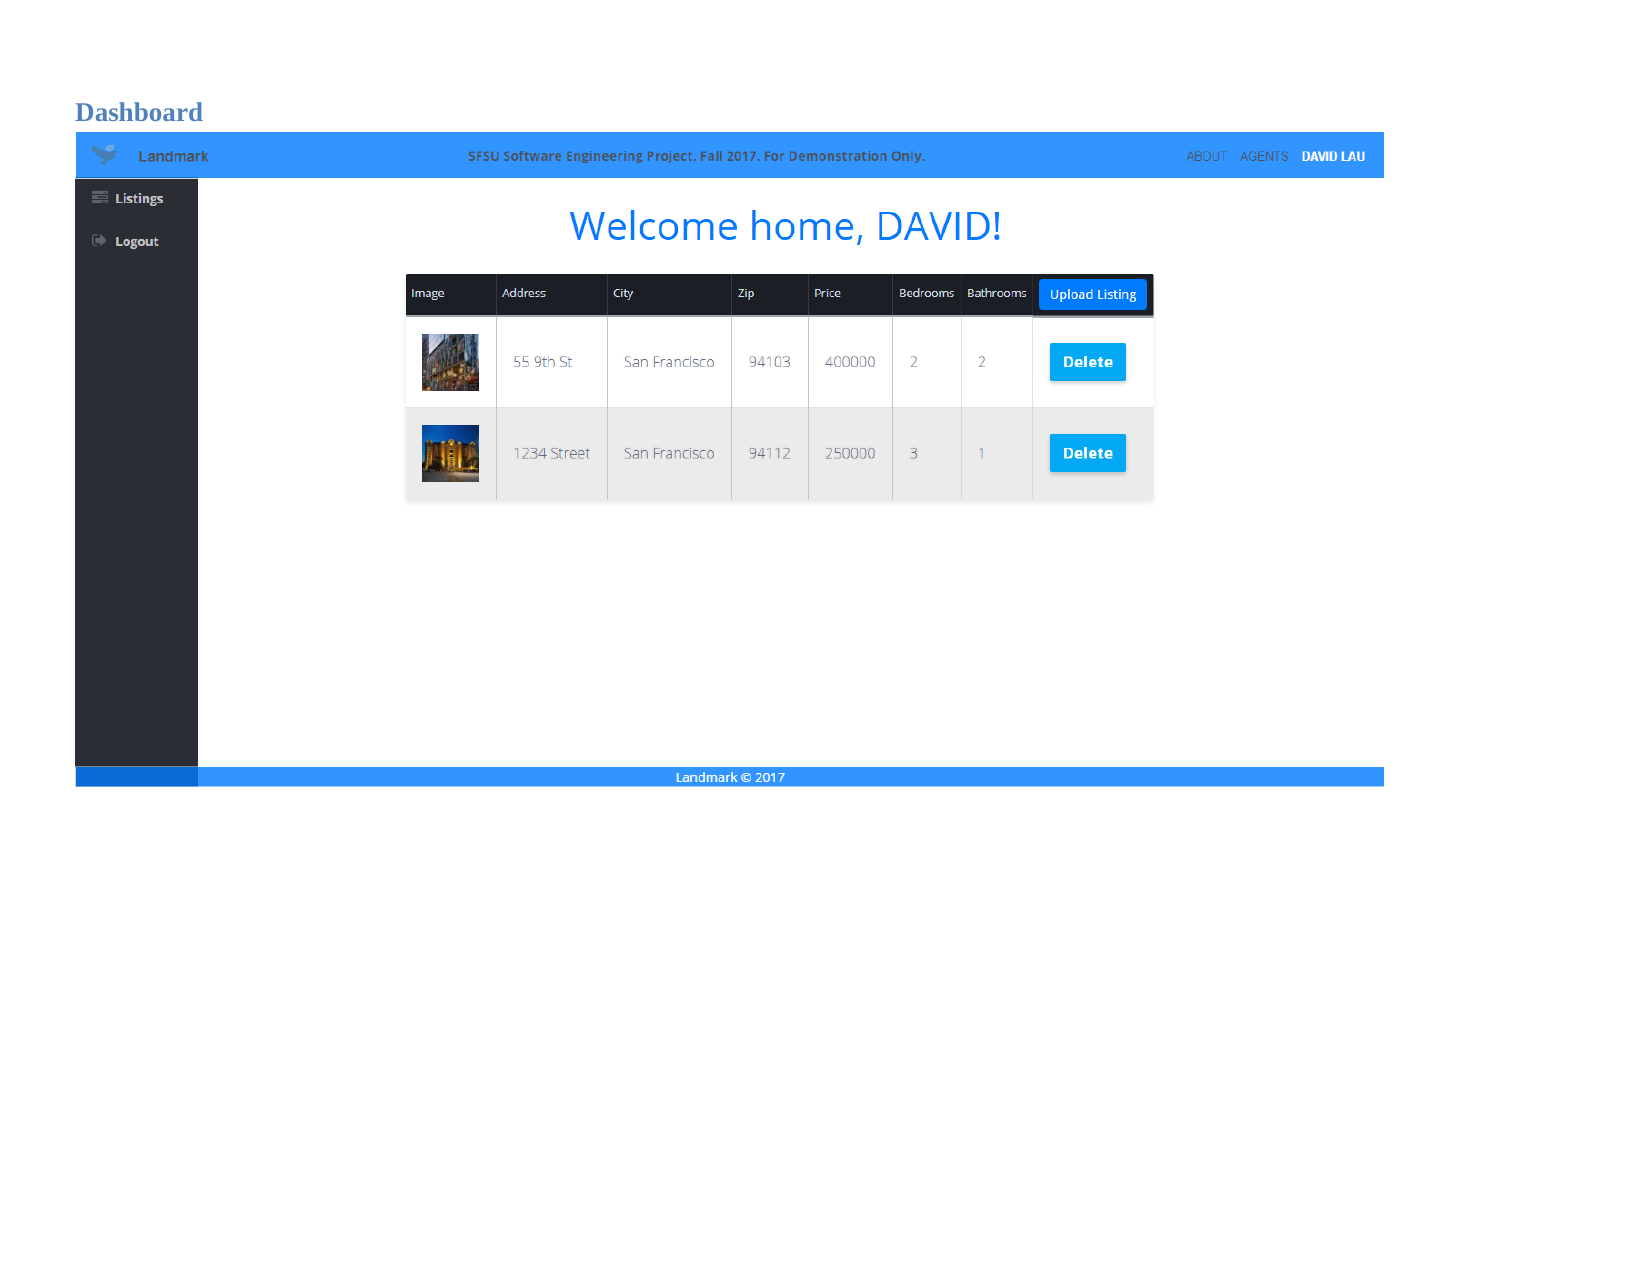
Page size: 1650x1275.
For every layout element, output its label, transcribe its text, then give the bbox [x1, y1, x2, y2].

picture [75, 131, 1385, 787]
subtitle Dashboard [75, 96, 1575, 127]
